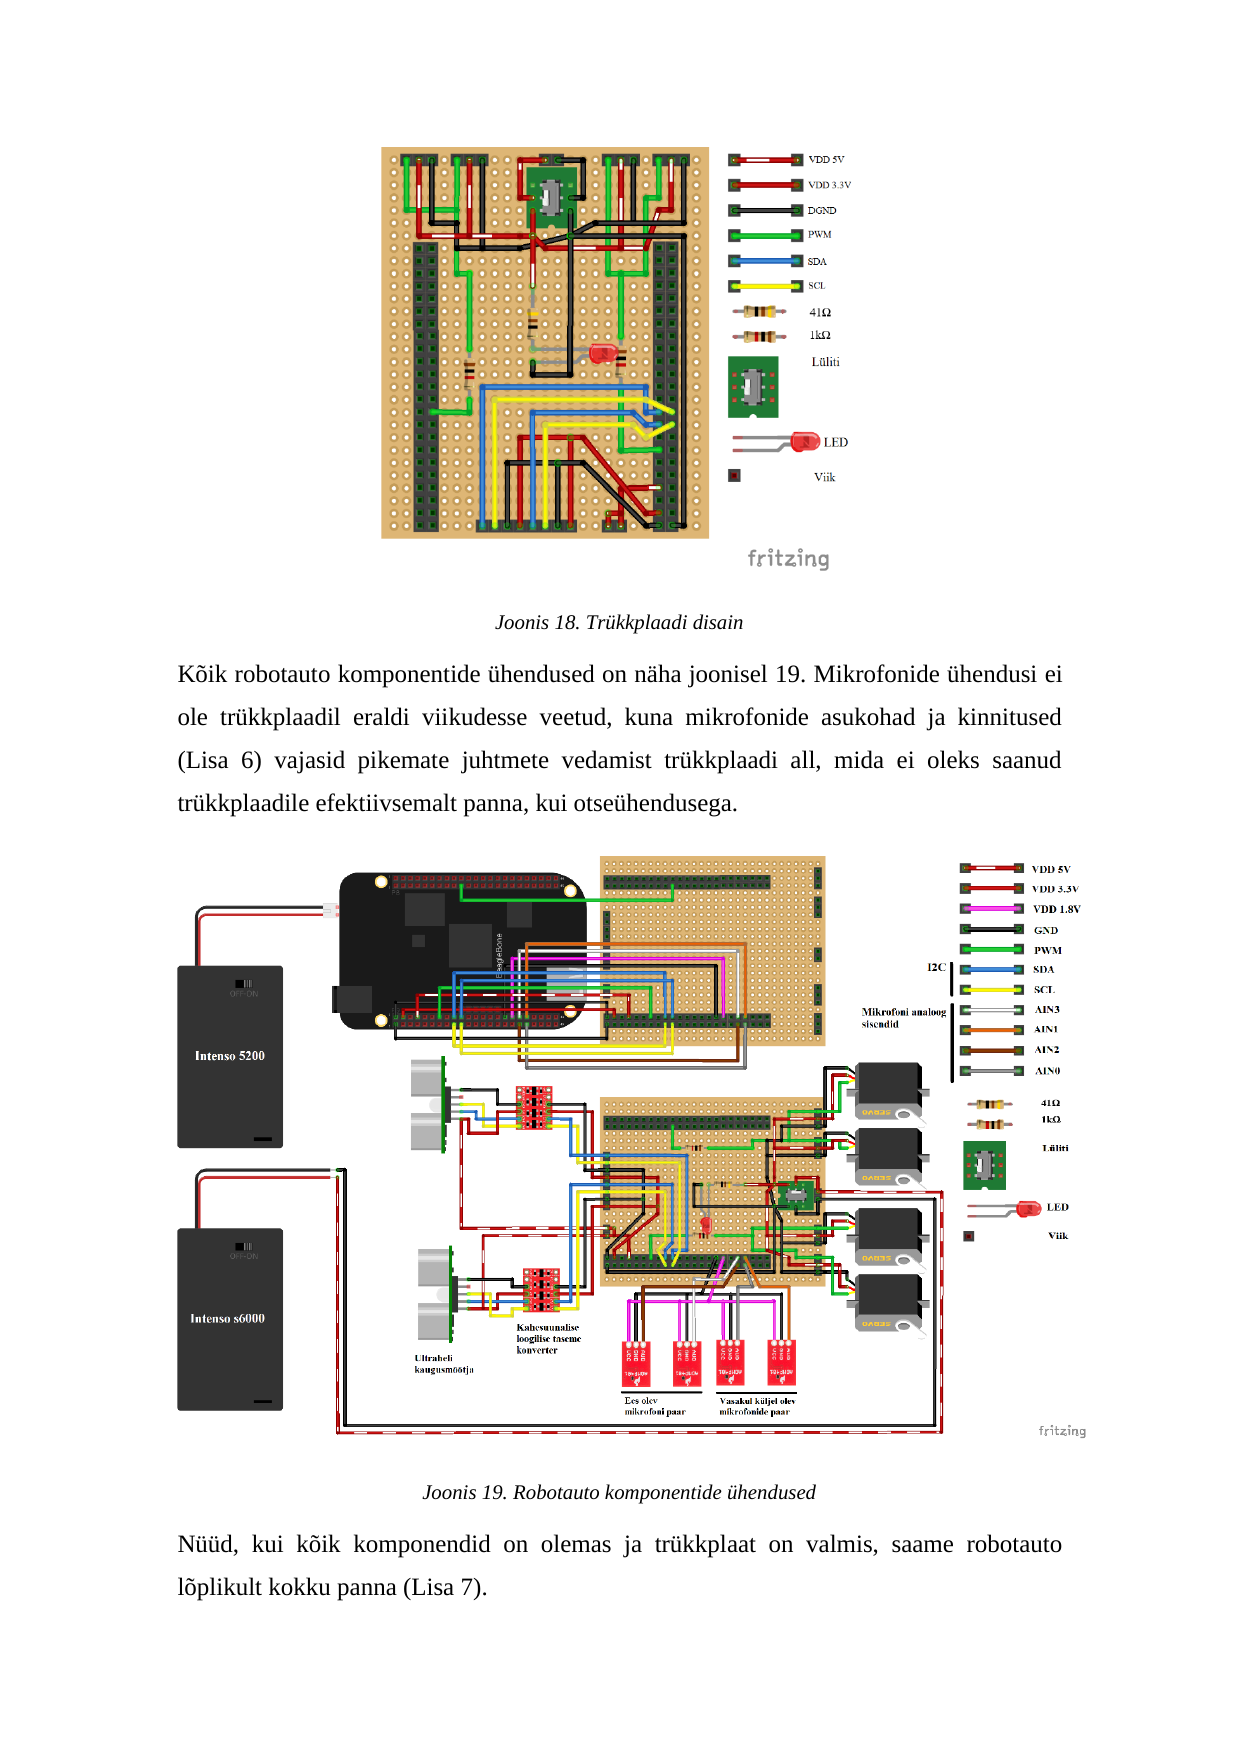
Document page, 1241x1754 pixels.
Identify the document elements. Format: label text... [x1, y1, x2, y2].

text Kõik robotauto komponentide ühendused on näha joonisel 19. Mikrofonide ühendusi ei ole trükkplaadil eraldi viikudesse veetud, kuna mikrofonide asukohad ja kinnitused (Lisa 6) vajasid pikemate juhtmete vedamist trükkplaadi all, mida ei oleks saanud trükkplaadile efektiivsemalt panna, kui otseühendusega. [177, 659, 1063, 817]
picture [177, 856, 1090, 1441]
text Nüüd, kui kõik komponendid on olemas ja trükkplaat on valmis, saame robotauto lõplikult kokku panna (Lisa 7). [177, 1529, 1063, 1601]
picture [381, 147, 859, 571]
